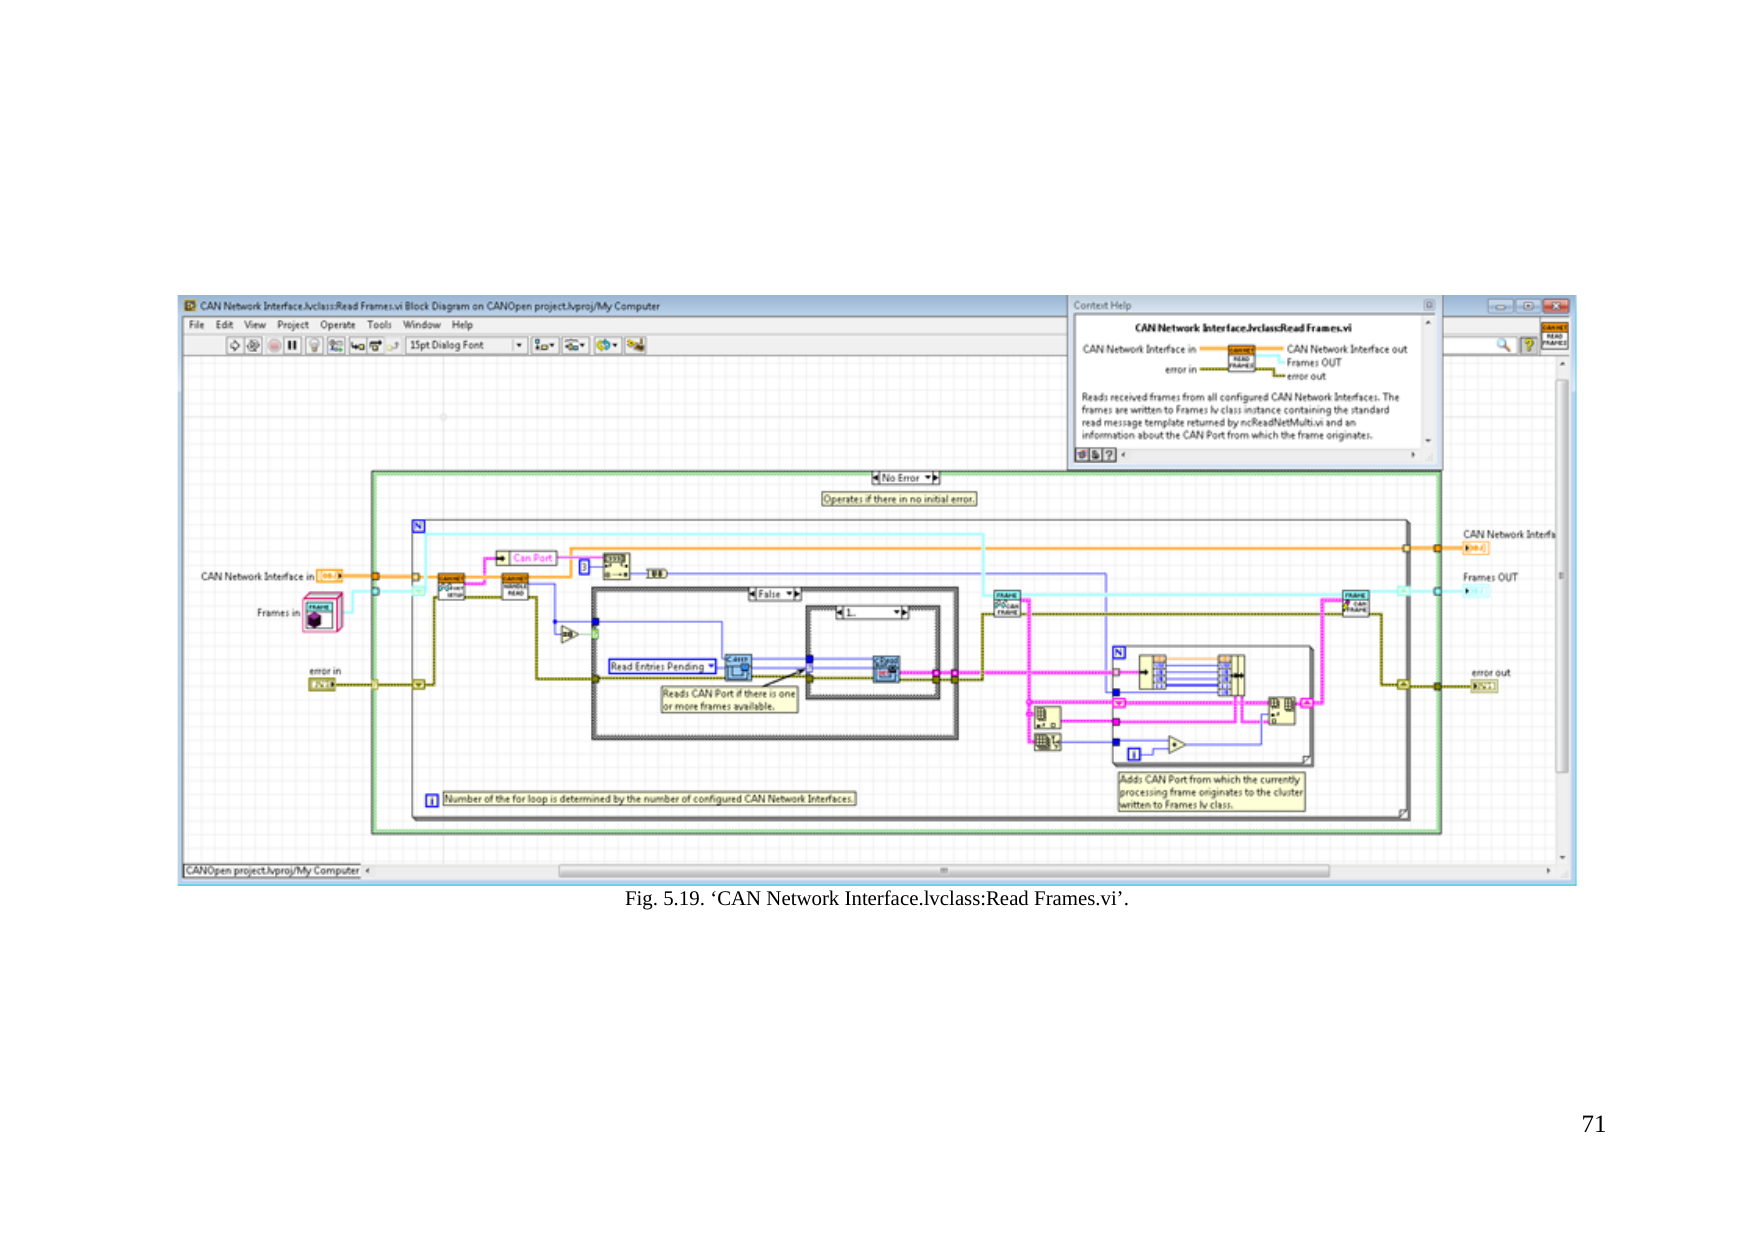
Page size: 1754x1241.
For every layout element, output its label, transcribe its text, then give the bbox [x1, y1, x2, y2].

picture [177, 295, 1577, 886]
